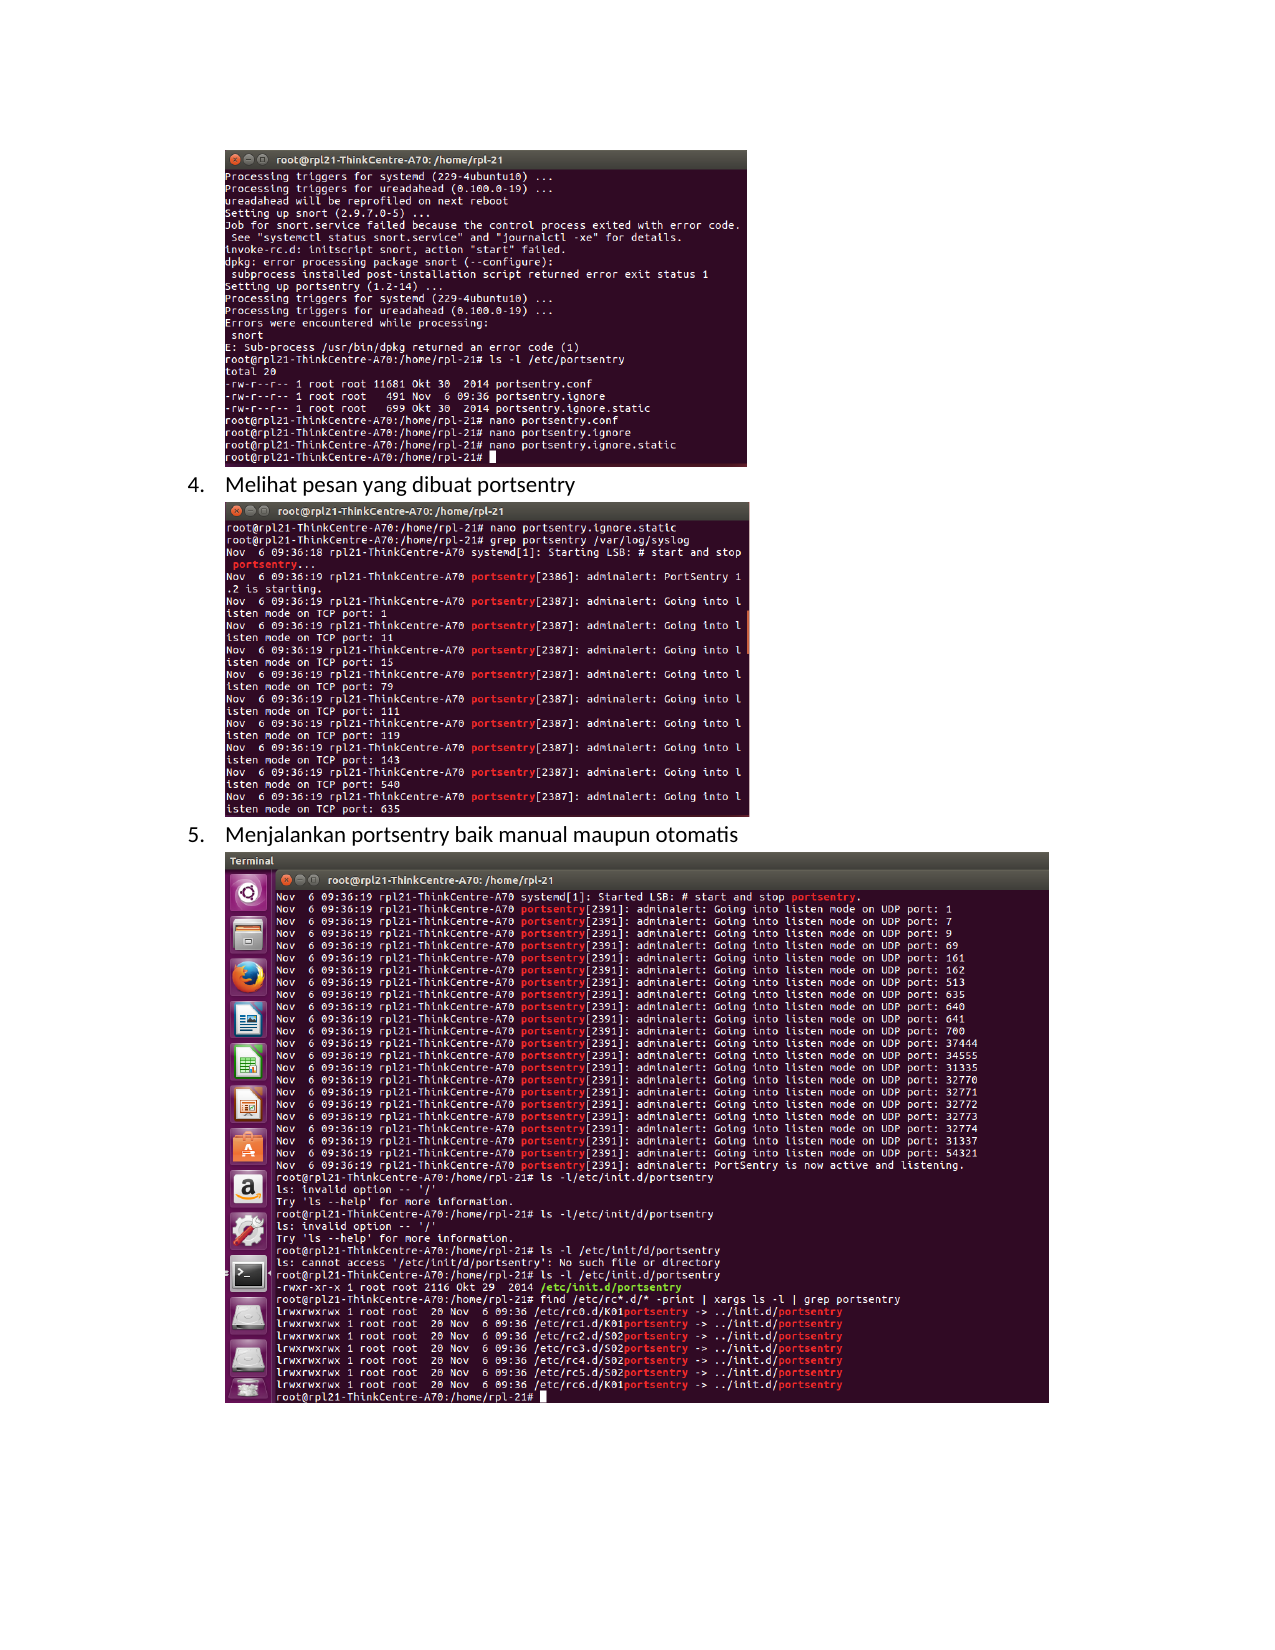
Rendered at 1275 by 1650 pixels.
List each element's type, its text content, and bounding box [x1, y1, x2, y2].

list Menjalankan portsentry baik manual maupun otomatis [187, 820, 1125, 848]
list Melihat pesan yang dibuat portsentry [187, 470, 1125, 498]
picture [225, 502, 750, 817]
picture [225, 852, 1049, 1403]
picture [225, 150, 747, 467]
